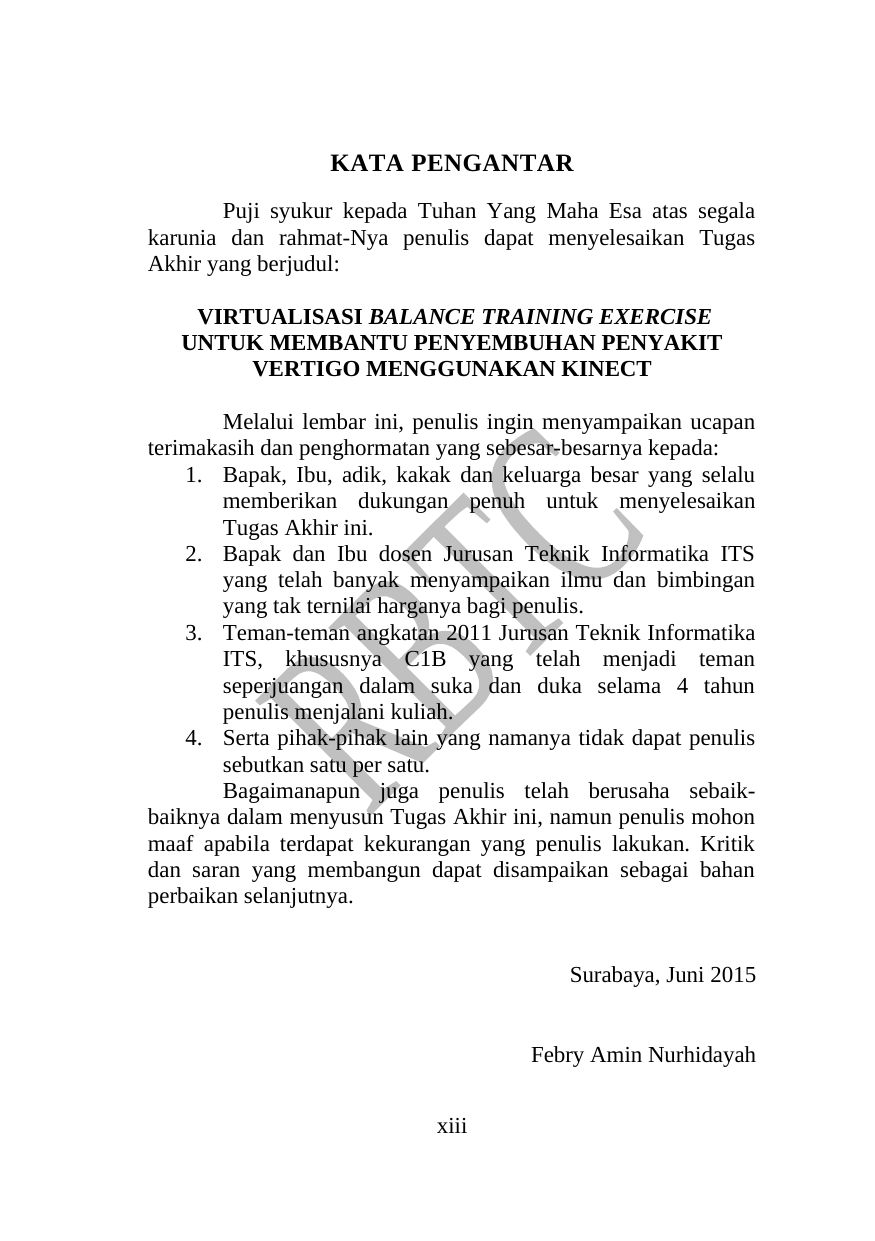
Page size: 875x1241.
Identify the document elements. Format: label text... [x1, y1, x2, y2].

text Febry Amin Nurhidayah [148, 1041, 756, 1067]
text Puji syukur kepada Tuhan Yang Maha Esa atas segala karunia dan rahmat-Nya penulis dapat menyelesaikan Tugas Akhir yang berjudul: [148, 197, 756, 276]
text Bagaimanapun juga penulis telah berusaha sebaik-baiknya dalam menyusun Tugas Akhir ini, namun penulis mohon maaf apabila terdapat kekurangan yang penulis lakukan. Kritik dan saran yang membangun dapat disampaikan sebagai bahan perbaikan selanjutnya. [148, 777, 756, 909]
text Surabaya, Juni 2015 [148, 962, 756, 988]
subtitle KATA PENGANTAR [148, 148, 756, 176]
text VIRTUALISASI BALANCE TRAINING EXERCISE UNTUK MEMBANTU PENYEMBUHAN PENYAKIT VERTIGO MENGGUNAKAN KINECT [148, 303, 756, 382]
list Bapak, Ibu, adik, kakak dan keluarga besar yang selalu memberikan dukungan penuh untuk menyelesaikan Tugas Akhir ini. [185, 461, 756, 540]
text Melalui lembar ini, penulis ingin menyampaikan ucapan terimakasih dan penghormatan yang sebesar-besarnya kepada: [148, 408, 756, 461]
list Bapak dan Ibu dosen Jurusan Teknik Informatika ITS yang telah banyak menyampaikan ilmu dan bimbingan yang tak ternilai harganya bagi penulis. [185, 540, 756, 619]
list Serta pihak-pihak lain yang namanya tidak dapat penulis sebutkan satu per satu. [185, 724, 756, 777]
list Teman-teman angkatan 2011 Jurusan Teknik Informatika ITS, khususnya C1B yang telah menjadi teman seperjuangan dalam suka dan duka selama 4 tahun penulis menjalani kuliah. [185, 619, 756, 724]
